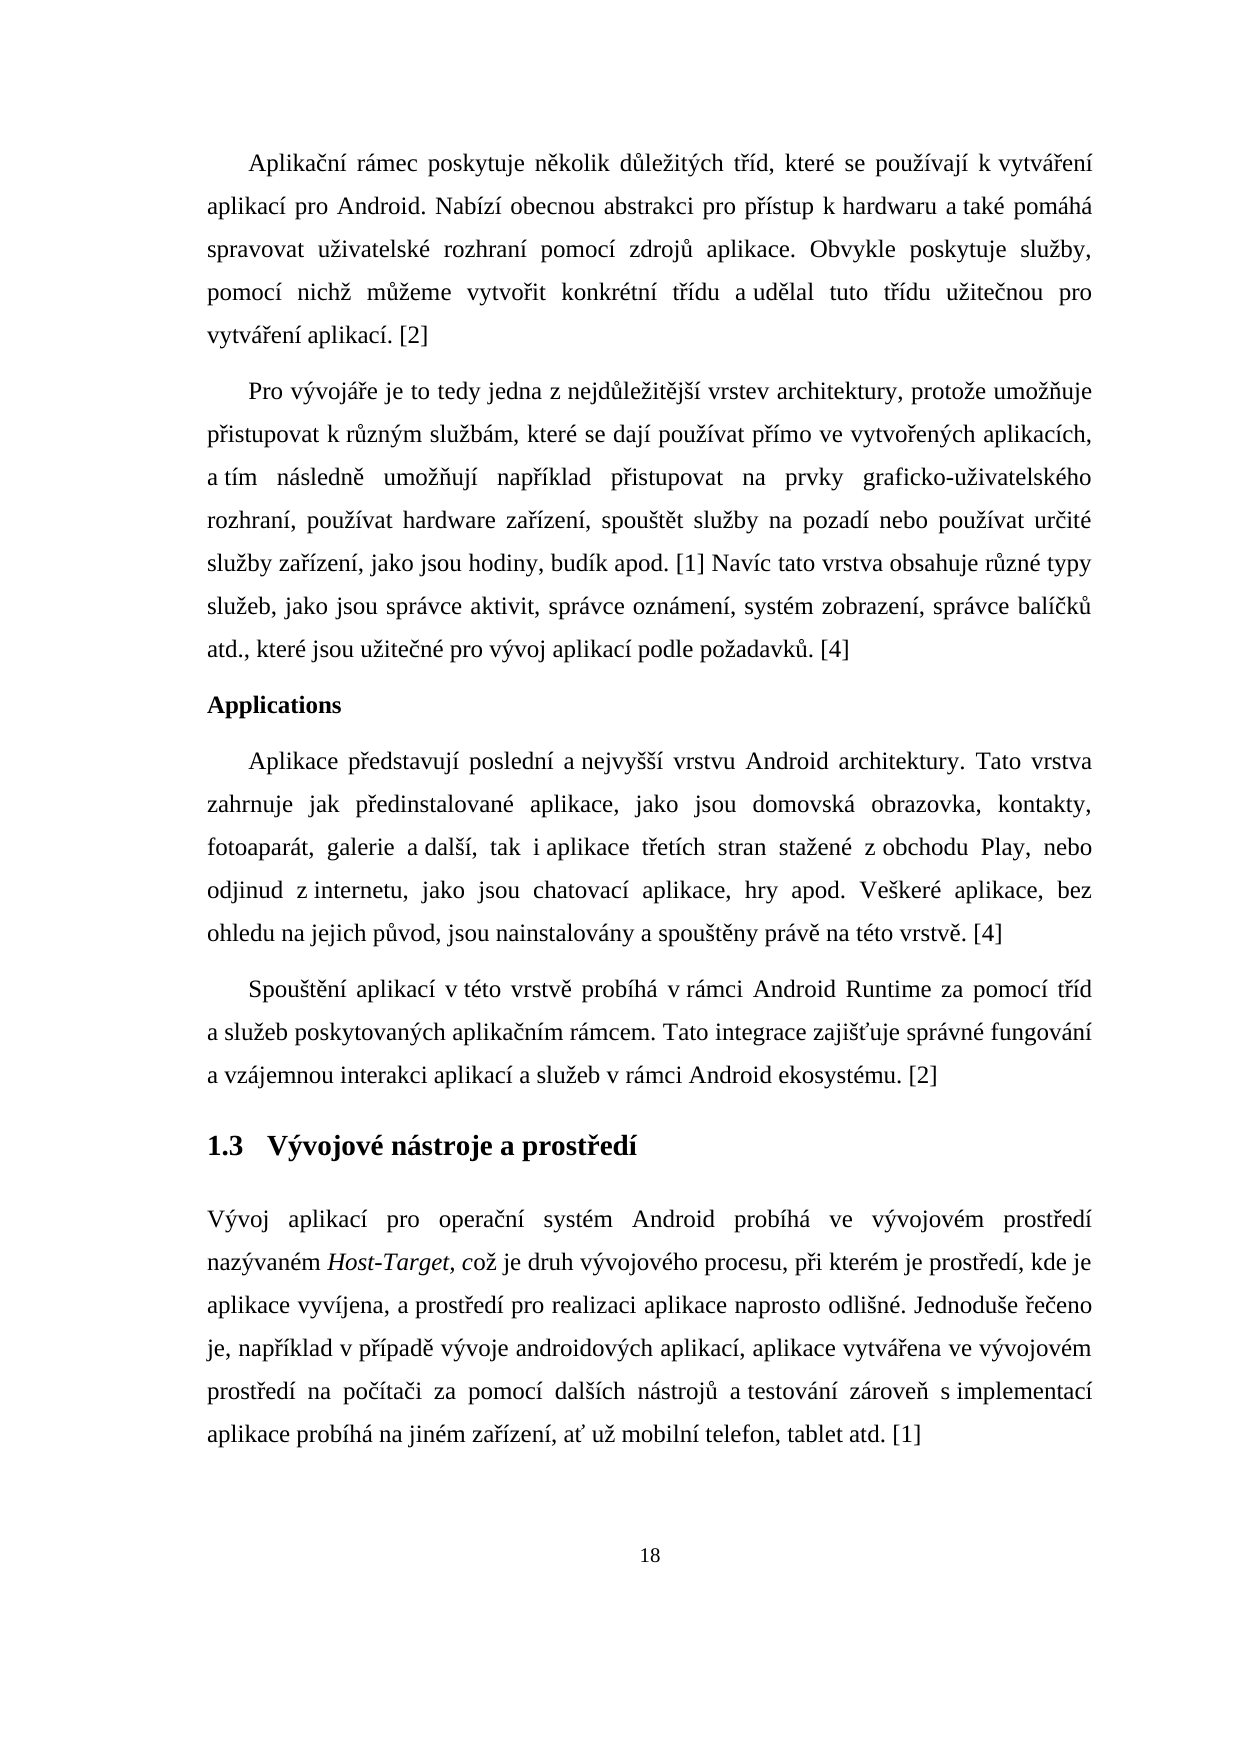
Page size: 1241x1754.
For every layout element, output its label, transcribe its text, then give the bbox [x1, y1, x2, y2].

text Aplikační rámec poskytuje několik důležitých tříd, které se používají k vytváření aplikací pro Android. Nabízí obecnou abstrakci pro přístup k hardwaru a také pomáhá spravovat uživatelské rozhraní pomocí zdrojů aplikace. Obvykle poskytuje služby, pomocí nichž můžeme vytvořit konkrétní třídu a udělal tuto třídu užitečnou pro vytváření aplikací. [2] [207, 148, 1092, 349]
text Spouštění aplikací v této vrstvě probíhá v rámci Android Runtime za pomocí tříd a služeb poskytovaných aplikačním rámcem. Tato integrace zajišťuje správné fungování a vzájemnou interakci aplikací a služeb v rámci Android ekosystému. [2] [207, 974, 1092, 1089]
text Aplikace představují poslední a nejvyšší vrstvu Android architektury. Tato vrstva zahrnuje jak předinstalované aplikace, jako jsou domovská obrazovka, kontakty, fotoaparát, galerie a další, tak i aplikace třetích stran stažené z obchodu Play, nebo odjinud z internetu, jako jsou chatovací aplikace, hry apod. Veškeré aplikace, bez ohledu na jejich původ, jsou nainstalovány a spouštěny právě na této vrstvě. [4] [207, 746, 1092, 947]
subtitle Vývojové nástroje a prostředí [207, 1128, 1092, 1162]
text Applications [207, 690, 1092, 719]
text Vývoj aplikací pro operační systém Android probíhá ve vývojovém prostředí nazývaném Host-Target, což je druh vývojového procesu, při kterém je prostředí, kde je aplikace vyvíjena, a prostředí pro realizaci aplikace naprosto odlišné. Jednoduše řečeno je, například v případě vývoje androidových aplikací, aplikace vytvářena ve vývojovém prostředí na počítači za pomocí dalších nástrojů a testování zároveň s implementací aplikace probíhá na jiném zařízení, ať už mobilní telefon, tablet atd. [1] [207, 1204, 1092, 1448]
text Pro vývojáře je to tedy jedna z nejdůležitější vrstev architektury, protože umožňuje přistupovat k různým službám, které se dají používat přímo ve vytvořených aplikacích, a tím následně umožňují například přistupovat na prvky graficko-uživatelského rozhraní, používat hardware zařízení, spouštět služby na pozadí nebo používat určité služby zařízení, jako jsou hodiny, budík apod. [1] Navíc tato vrstva obsahuje různé typy služeb, jako jsou správce aktivit, správce oznámení, systém zobrazení, správce balíčků atd., které jsou užitečné pro vývoj aplikací podle požadavků. [4] [207, 376, 1092, 663]
